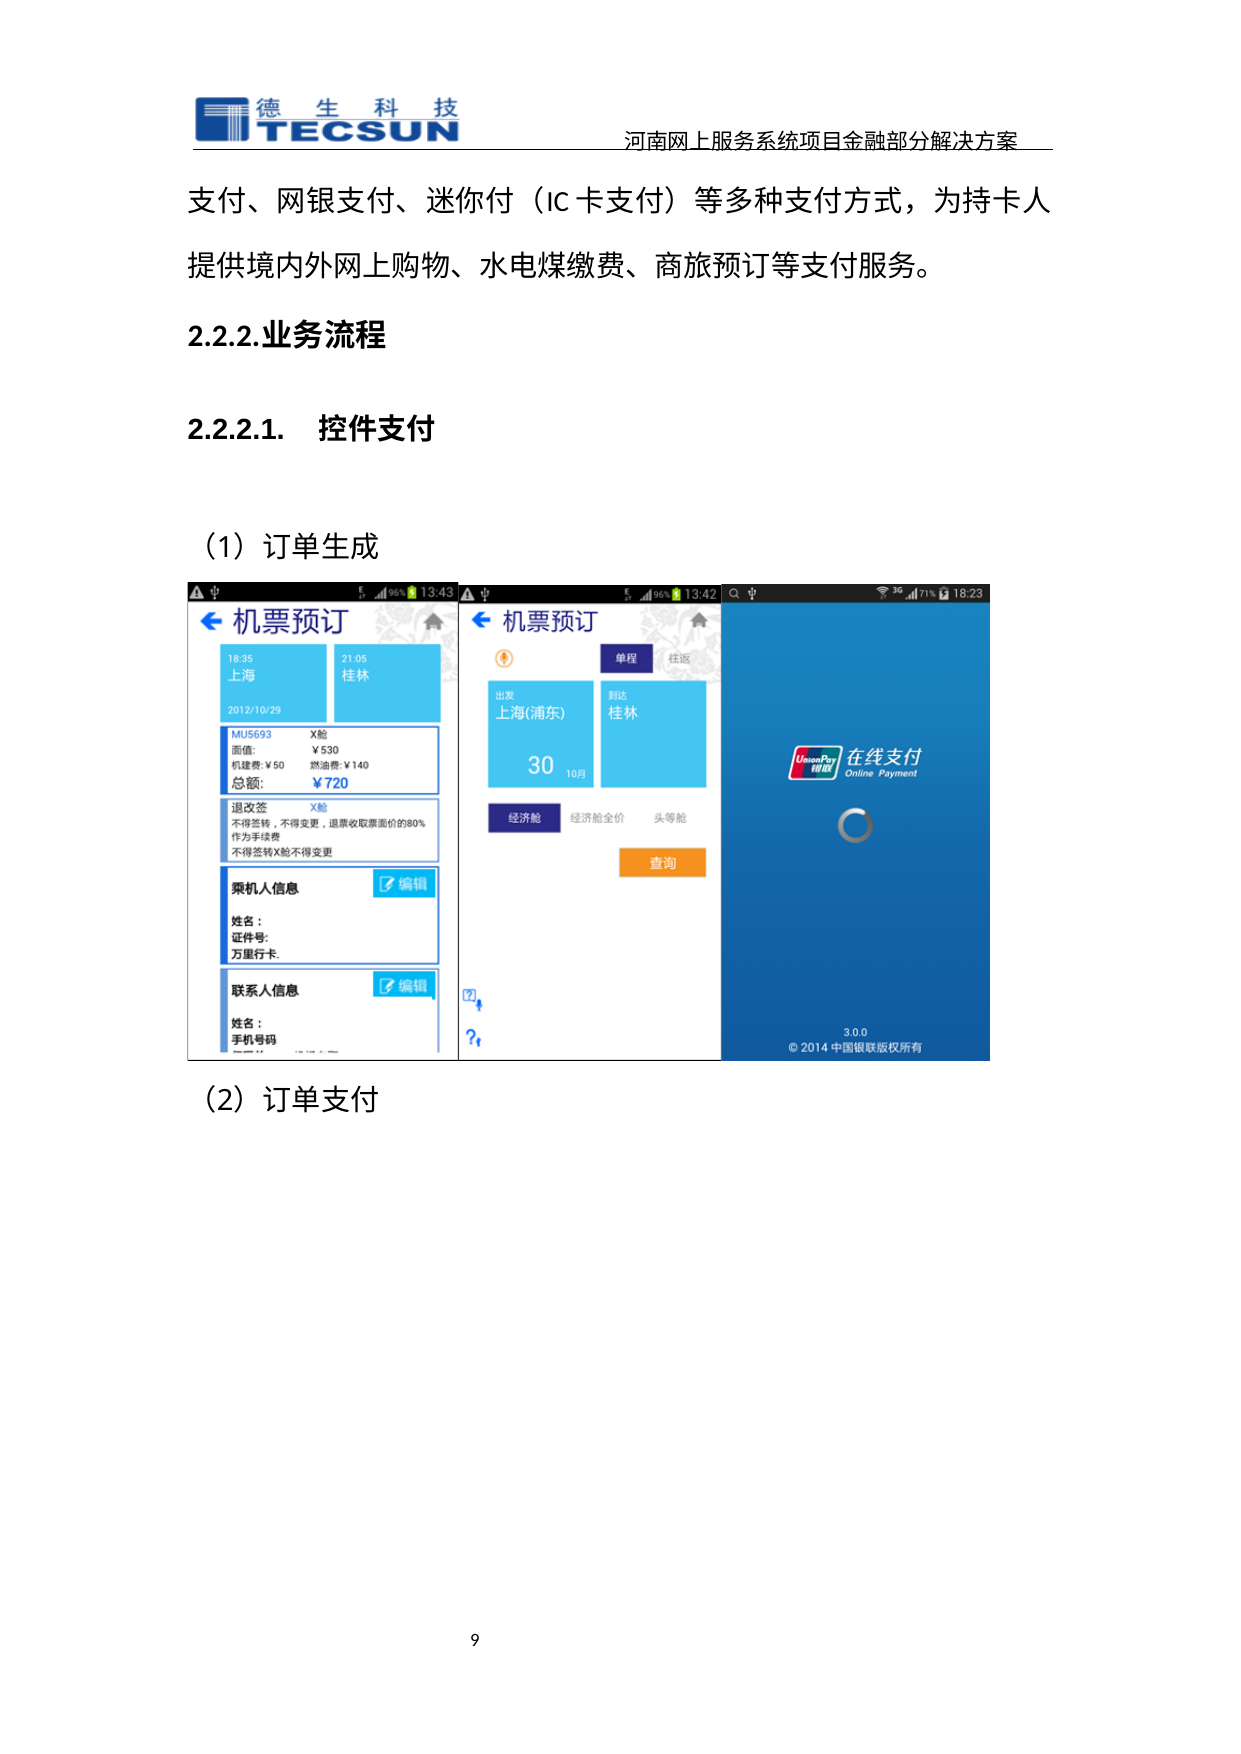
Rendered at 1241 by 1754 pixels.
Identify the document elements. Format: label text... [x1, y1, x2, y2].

text 银联在线支付网关是中国银联联合各商业银行为持卡人提供的集成化、综合性互联网支付工具，主要支持输入卡号付款、用户登录支付、网银支付、迷你付（IC卡支付）等多种支付方式，为持卡人提供境内外网上购物、水电煤缴费、商旅预订等支付服务。 [187, 166, 1053, 296]
picture [187, 582, 990, 1061]
text （2）订单支付 [187, 1065, 1053, 1130]
text （1）订单生成 [187, 513, 1053, 578]
subtitle 业务流程 [187, 300, 1053, 365]
subtitle 控件支付 [187, 394, 1053, 459]
picture [187, 90, 539, 150]
